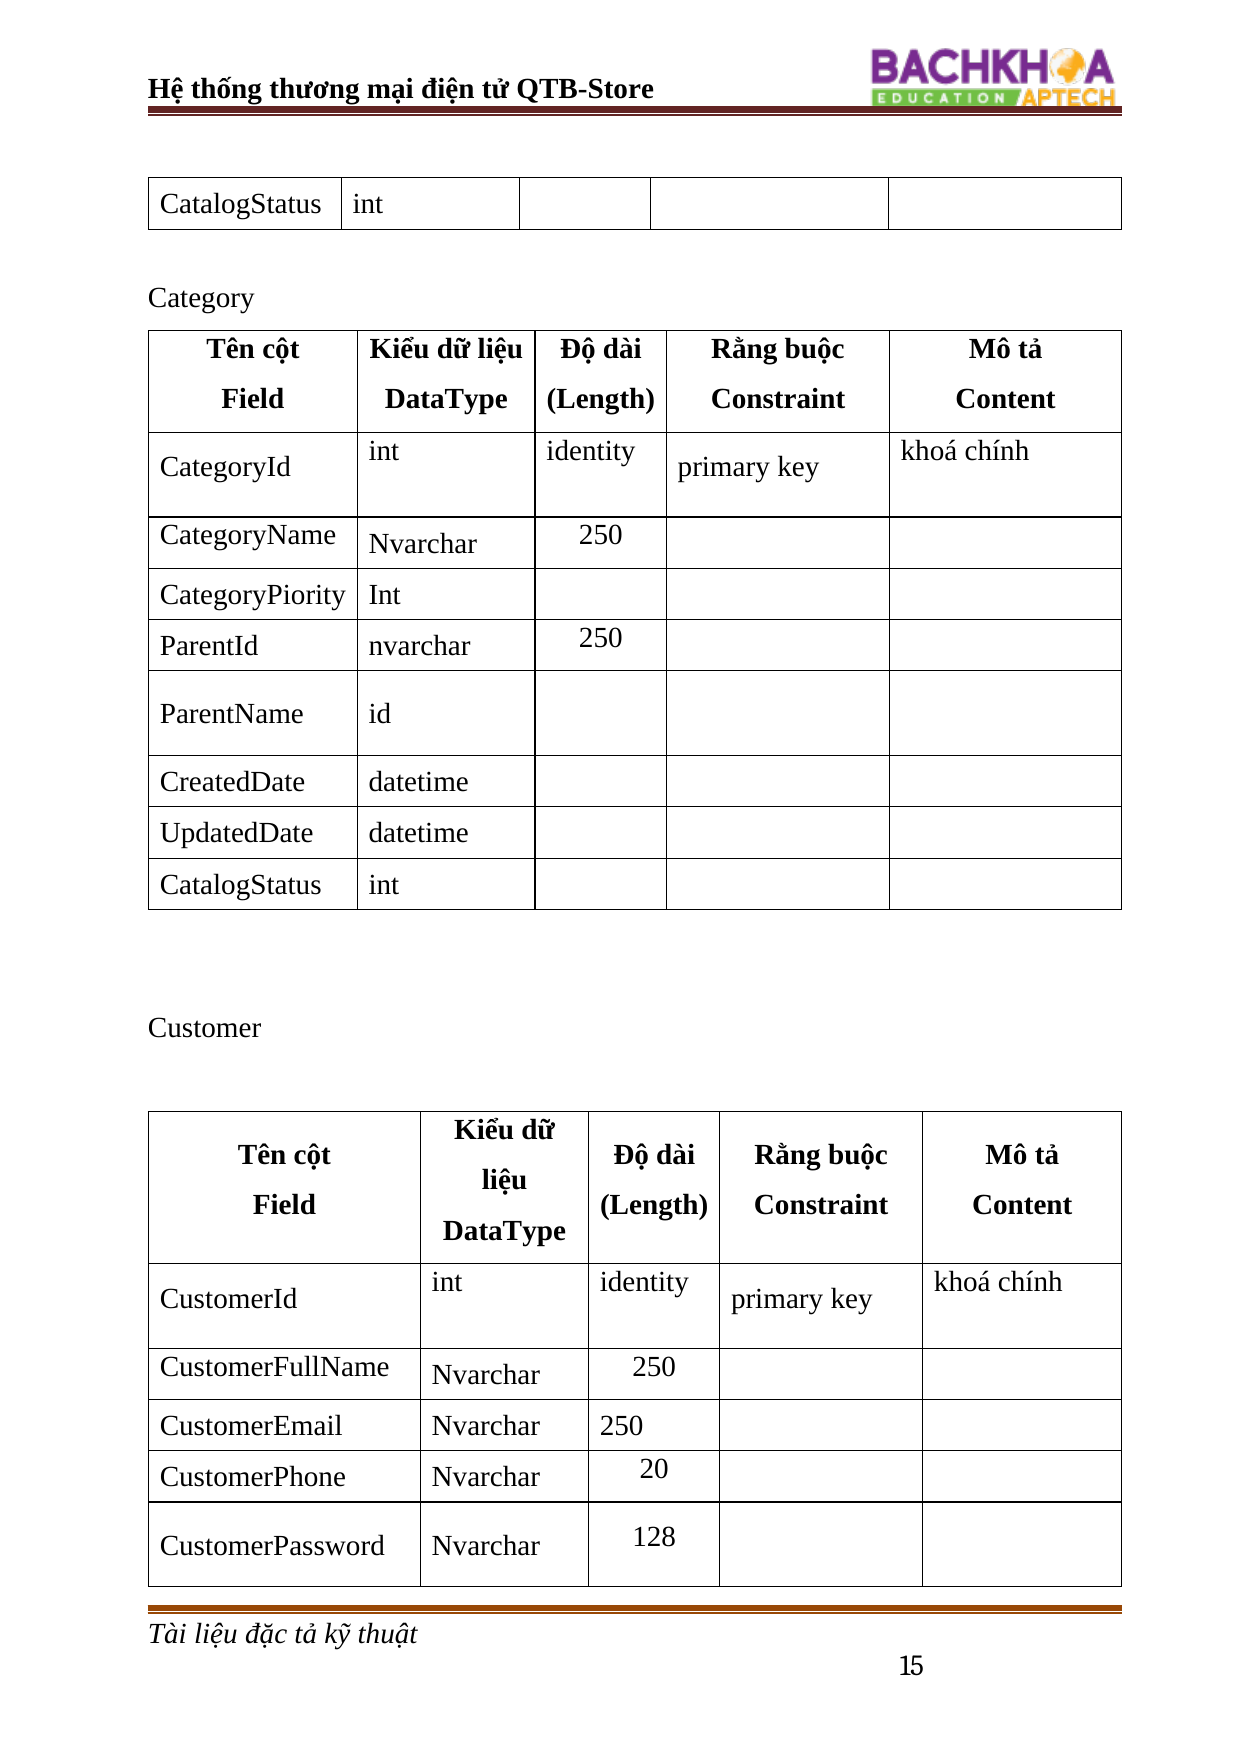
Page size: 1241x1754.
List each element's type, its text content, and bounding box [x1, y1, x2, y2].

table_cell [890, 859, 1121, 909]
table_cell [890, 807, 1121, 857]
table_cell CustomerId [149, 1264, 420, 1348]
table_cell [720, 1451, 922, 1501]
table_cell 250 [536, 620, 666, 670]
table_cell [890, 569, 1121, 619]
table_cell [890, 756, 1121, 806]
table_header Rằng buộc Constraint [667, 331, 889, 432]
table_cell CustomerPhone [149, 1451, 420, 1501]
table_cell nvarchar [358, 620, 534, 670]
table_header Mô tả Content [890, 331, 1121, 432]
table_cell Nvarchar [421, 1349, 588, 1399]
table_cell Nvarchar [358, 518, 534, 568]
table_cell [667, 859, 889, 909]
table_cell ParentId [149, 620, 357, 670]
table_cell [536, 756, 666, 806]
table_cell khoá chính [890, 433, 1121, 516]
table_cell CategoryId [149, 433, 357, 516]
table_cell identity [589, 1264, 719, 1348]
text Category [148, 280, 1122, 313]
table_cell CreatedDate [149, 756, 357, 806]
table_cell int [358, 433, 534, 516]
table_header Độ dài (Length) [536, 331, 666, 432]
table_cell [667, 671, 889, 755]
table_header Kiểu dữ liệu DataType [358, 331, 534, 432]
table_cell [667, 756, 889, 806]
table_cell [536, 807, 666, 857]
table_header Tên cột Field [149, 1112, 420, 1263]
table_cell primary key [720, 1264, 922, 1348]
table_cell 20 [589, 1451, 719, 1501]
table_cell [667, 620, 889, 670]
table_cell int [358, 859, 534, 909]
table_cell CustomerFullName [149, 1349, 420, 1399]
table_cell identity [536, 433, 666, 516]
table_cell [651, 178, 888, 228]
table_cell Int [358, 569, 534, 619]
table_cell 250 [589, 1400, 719, 1450]
table_cell int [421, 1264, 588, 1348]
table_cell int [342, 178, 519, 228]
table_cell [667, 807, 889, 857]
table_cell [923, 1400, 1121, 1450]
table_cell 250 [589, 1349, 719, 1399]
table_header Độ dài (Length) [589, 1112, 719, 1263]
table_cell Nvarchar [421, 1451, 588, 1501]
table_cell datetime [358, 807, 534, 857]
table_cell primary key [667, 433, 889, 516]
table_cell [720, 1349, 922, 1399]
table_cell [720, 1503, 922, 1586]
table_cell [520, 178, 650, 228]
table_cell id [358, 671, 534, 755]
table_cell [667, 518, 889, 568]
text Customer [148, 1010, 1122, 1044]
table_header Tên cột Field [149, 331, 357, 432]
table_cell datetime [358, 756, 534, 806]
table_cell [536, 859, 666, 909]
table_cell [667, 569, 889, 619]
table_header Kiểu dữ liệu DataType [421, 1112, 588, 1263]
table_cell 128 [589, 1503, 719, 1586]
table_cell [890, 671, 1121, 755]
table_cell khoá chính [923, 1264, 1121, 1348]
table_cell [890, 518, 1121, 568]
table_cell CategoryPiority [149, 569, 357, 619]
table_cell [889, 178, 1121, 228]
table_cell CustomerEmail [149, 1400, 420, 1450]
table_cell Nvarchar [421, 1503, 588, 1586]
table_cell UpdatedDate [149, 807, 357, 857]
table_cell [890, 620, 1121, 670]
table_cell Nvarchar [421, 1400, 588, 1450]
table_cell [536, 569, 666, 619]
table_cell [923, 1451, 1121, 1501]
table_cell CatalogStatus [149, 178, 341, 228]
table_cell 250 [536, 518, 666, 568]
table_cell [923, 1503, 1121, 1586]
table_header Rằng buộc Constraint [720, 1112, 922, 1263]
table_cell [720, 1400, 922, 1450]
table_cell [536, 671, 666, 755]
table_cell [923, 1349, 1121, 1399]
table_cell CategoryName [149, 518, 357, 568]
table_cell CatalogStatus [149, 859, 357, 909]
picture [868, 47, 1120, 106]
table_cell CustomerPassword [149, 1503, 420, 1586]
table_header Mô tả Content [923, 1112, 1121, 1263]
table_cell ParentName [149, 671, 357, 755]
